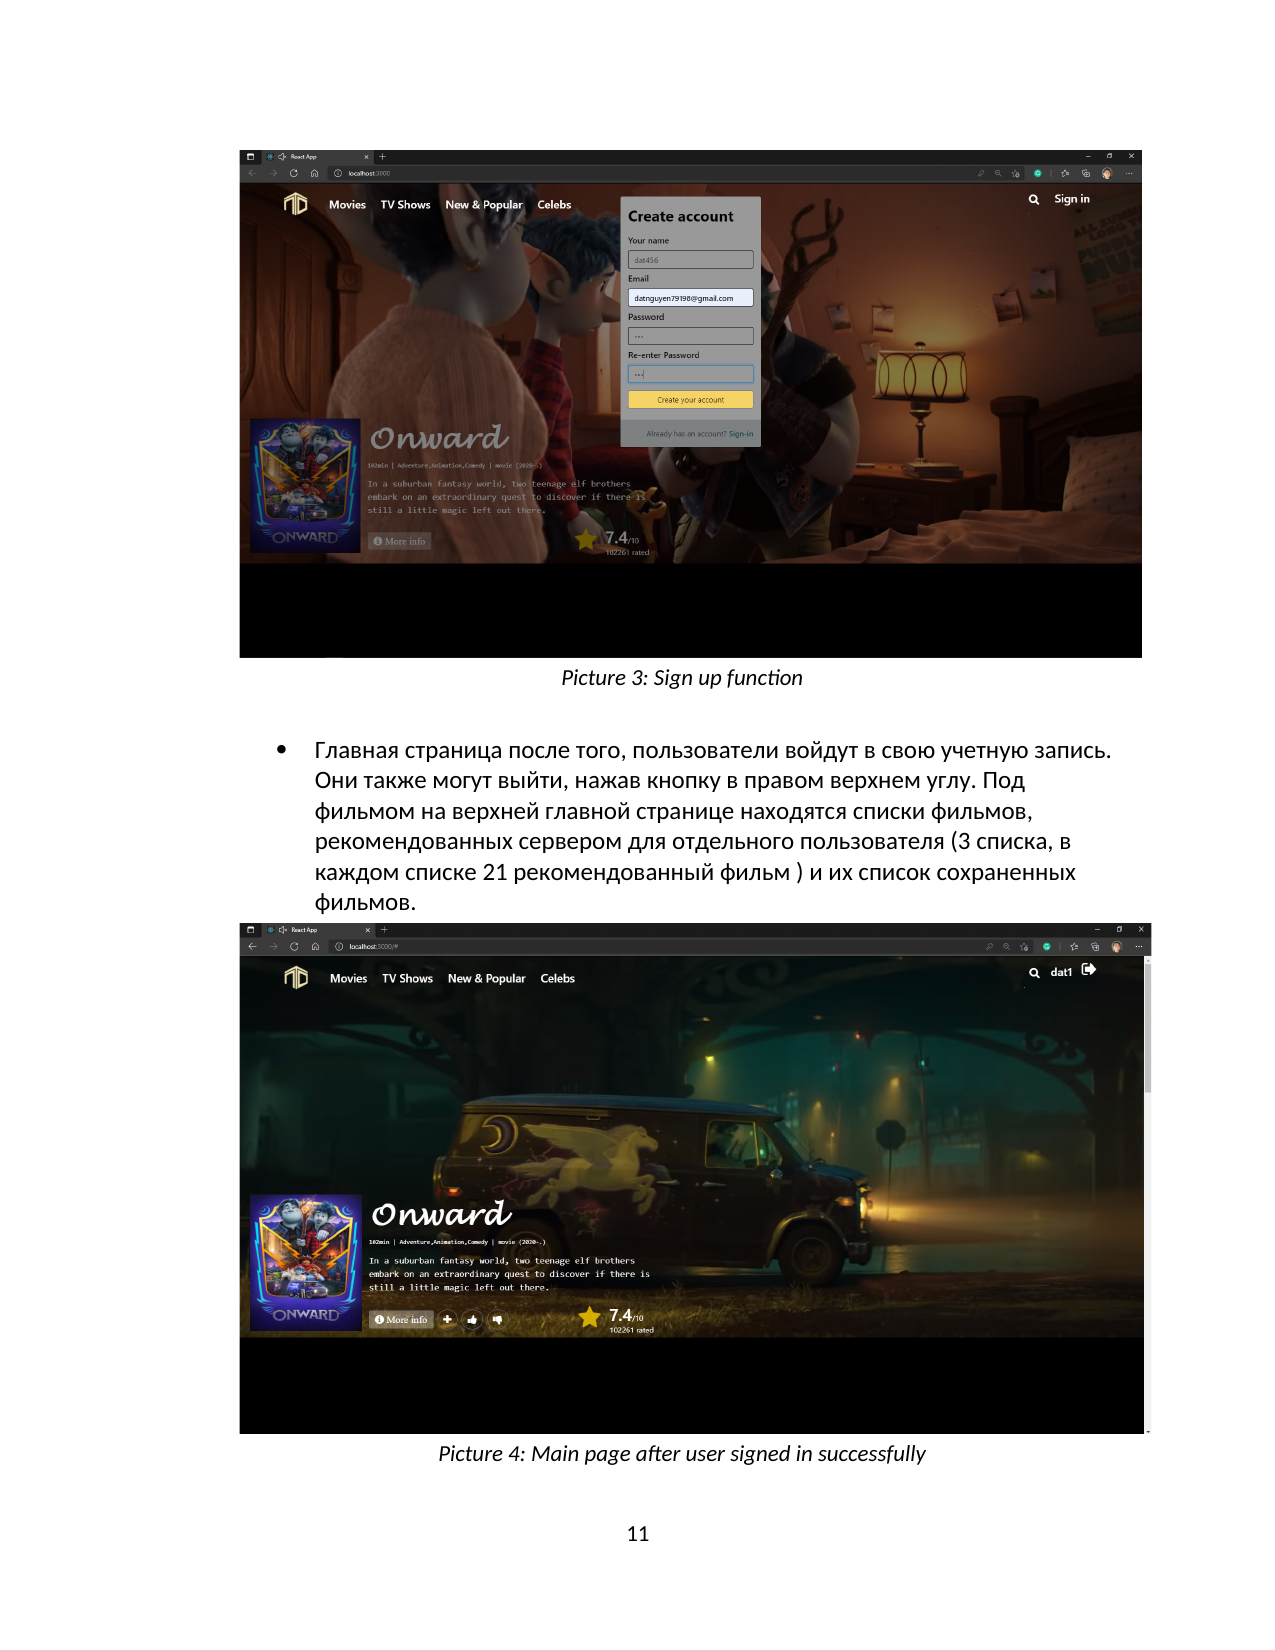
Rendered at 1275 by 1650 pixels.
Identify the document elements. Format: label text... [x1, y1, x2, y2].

picture [239, 923, 1152, 1434]
text Picture 3: Sign up function [239, 663, 1125, 692]
text Picture 4: Main page after user signed in successfully [239, 1439, 1125, 1467]
list Главная страница после того, пользователи войдут в свою учетную запись. Они также могут выйти, нажав кнопку в правом верхнем углу. Под фильмом на верхней главной странице находятся списки фильмов, рекомендованных сервером для отдельного пользователя (3 списка, в каждом списке 21 рекомендованный фильм ) и их список сохраненных фильмов. [277, 734, 1125, 917]
picture [239, 150, 1142, 658]
